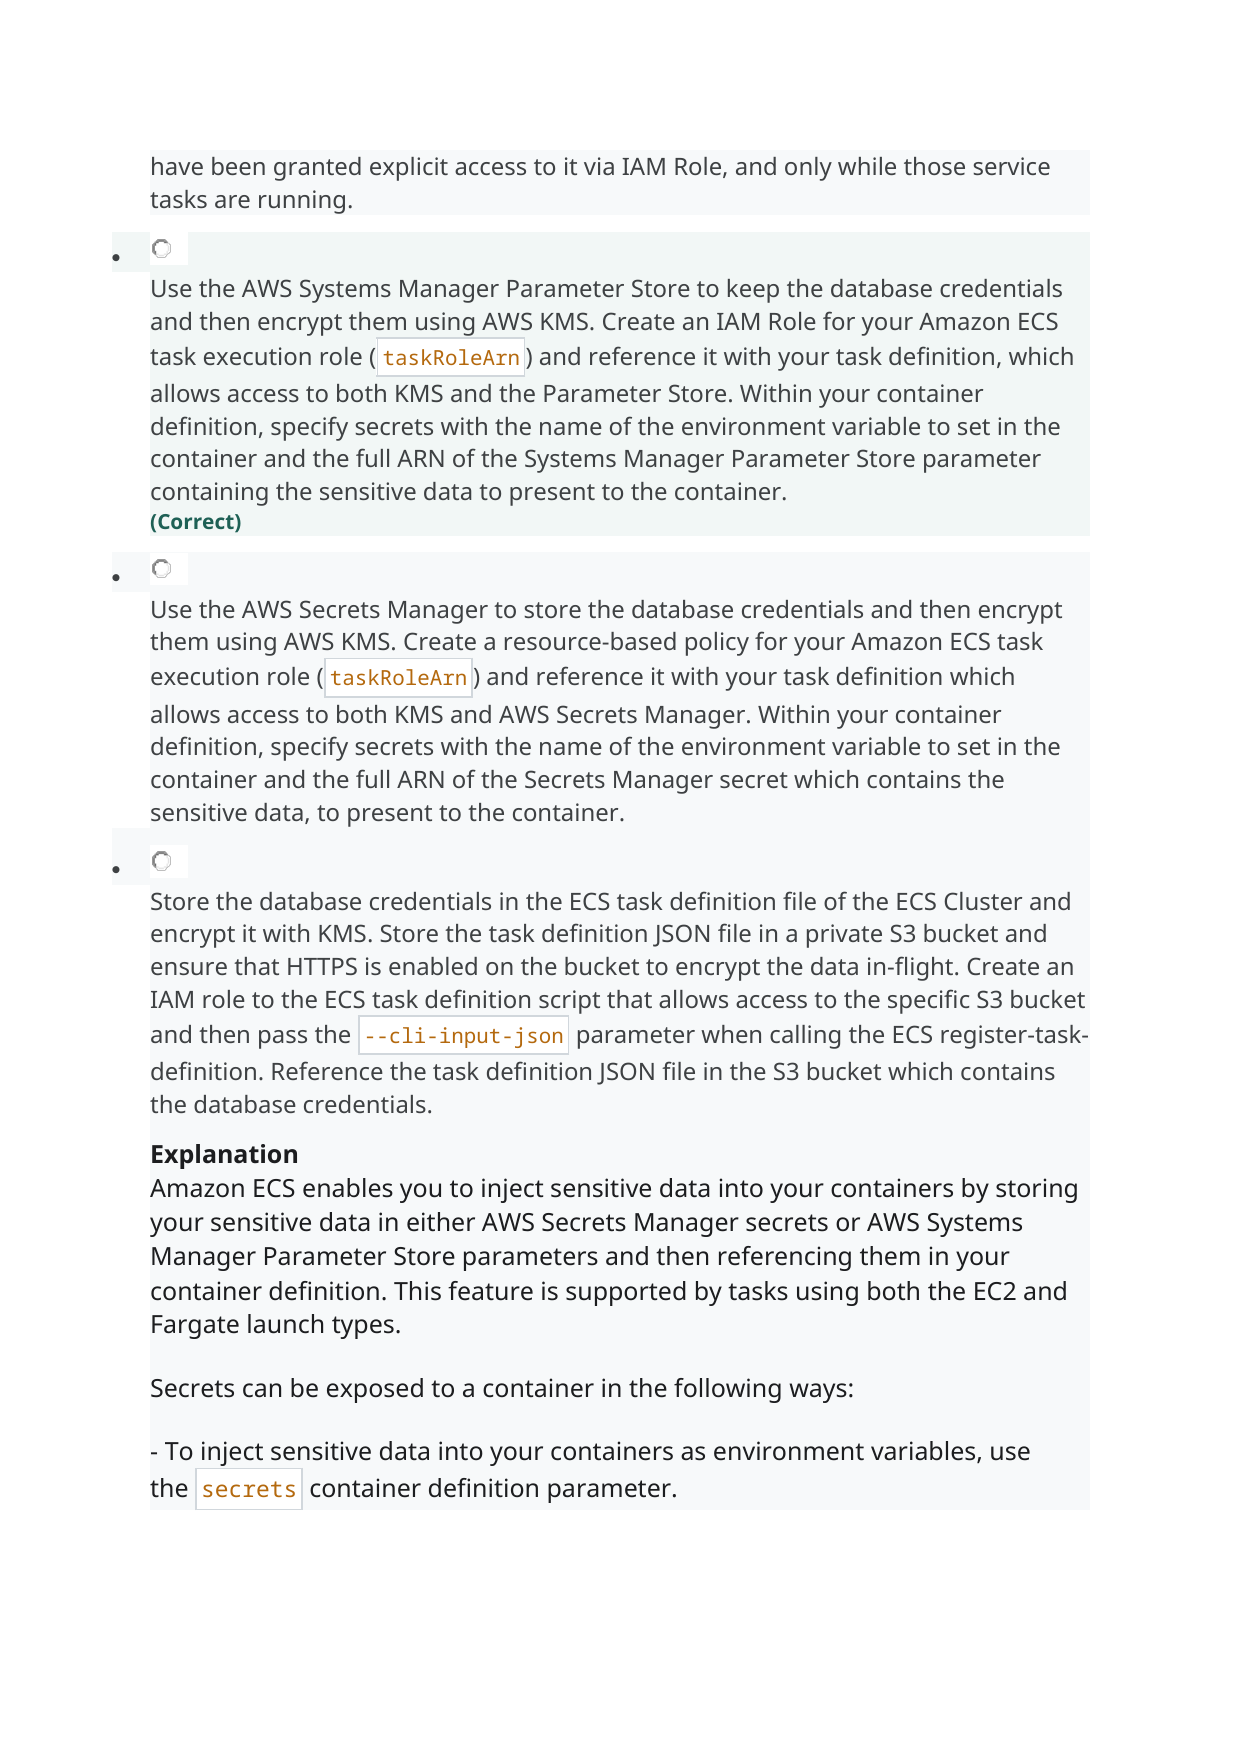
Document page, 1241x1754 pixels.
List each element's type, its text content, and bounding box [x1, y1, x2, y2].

text Secrets can be exposed to a container in the following ways: [150, 1370, 1090, 1404]
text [150, 150, 1090, 215]
list ​ [112, 845, 1090, 885]
text Store the database credentials in the ECS task definition file of the ECS Cluster and encrypt it with KMS. Store the task definition JSON file in a private S3 bucket and ensure that HTTPS is enabled on the bucket to encrypt the data in-flight. Create an IAM role to the ECS task definition script that allows access to the specific S3 bucket and then pass the --cli-input-json parameter when calling the ECS register-task-definition. Reference the task definition JSON file in the S3 bucket which contains the database credentials. [150, 885, 1090, 1120]
list ​ [112, 552, 1090, 592]
text Use the AWS Secrets Manager to store the database credentials and then encrypt them using AWS KMS. Create a resource-based policy for your Amazon ECS task execution role (taskRoleArn) and reference it with your task definition which allows access to both KMS and AWS Secrets Manager. Within your container definition, specify secrets with the name of the environment variable to set in the container and the full ARN of the Secrets Manager secret which contains the sensitive data, to present to the container. [150, 592, 1090, 828]
text (Correct) [150, 507, 1090, 536]
text Explanation [150, 1137, 1090, 1171]
text Use the AWS Systems Manager Parameter Store to keep the database credentials and then encrypt them using AWS KMS. Create an IAM Role for your Amazon ECS task execution role (taskRoleArn) and reference it with your task definition, which allows access to both KMS and the Parameter Store. Within your container definition, specify secrets with the name of the environment variable to set in the container and the full ARN of the Systems Manager Parameter Store parameter containing the sensitive data to present to the container. [150, 272, 1090, 507]
text - To inject sensitive data into your containers as environment variables, use the secrets container definition parameter. [150, 1434, 1090, 1510]
text Amazon ECS enables you to inject sensitive data into your containers by storing your sensitive data in either AWS Secrets Manager secrets or AWS Systems Manager Parameter Store parameters and then referencing them in your container definition. This feature is supported by tasks using both the EC2 and Fargate launch types. [150, 1171, 1090, 1341]
list ​ [112, 232, 1090, 272]
